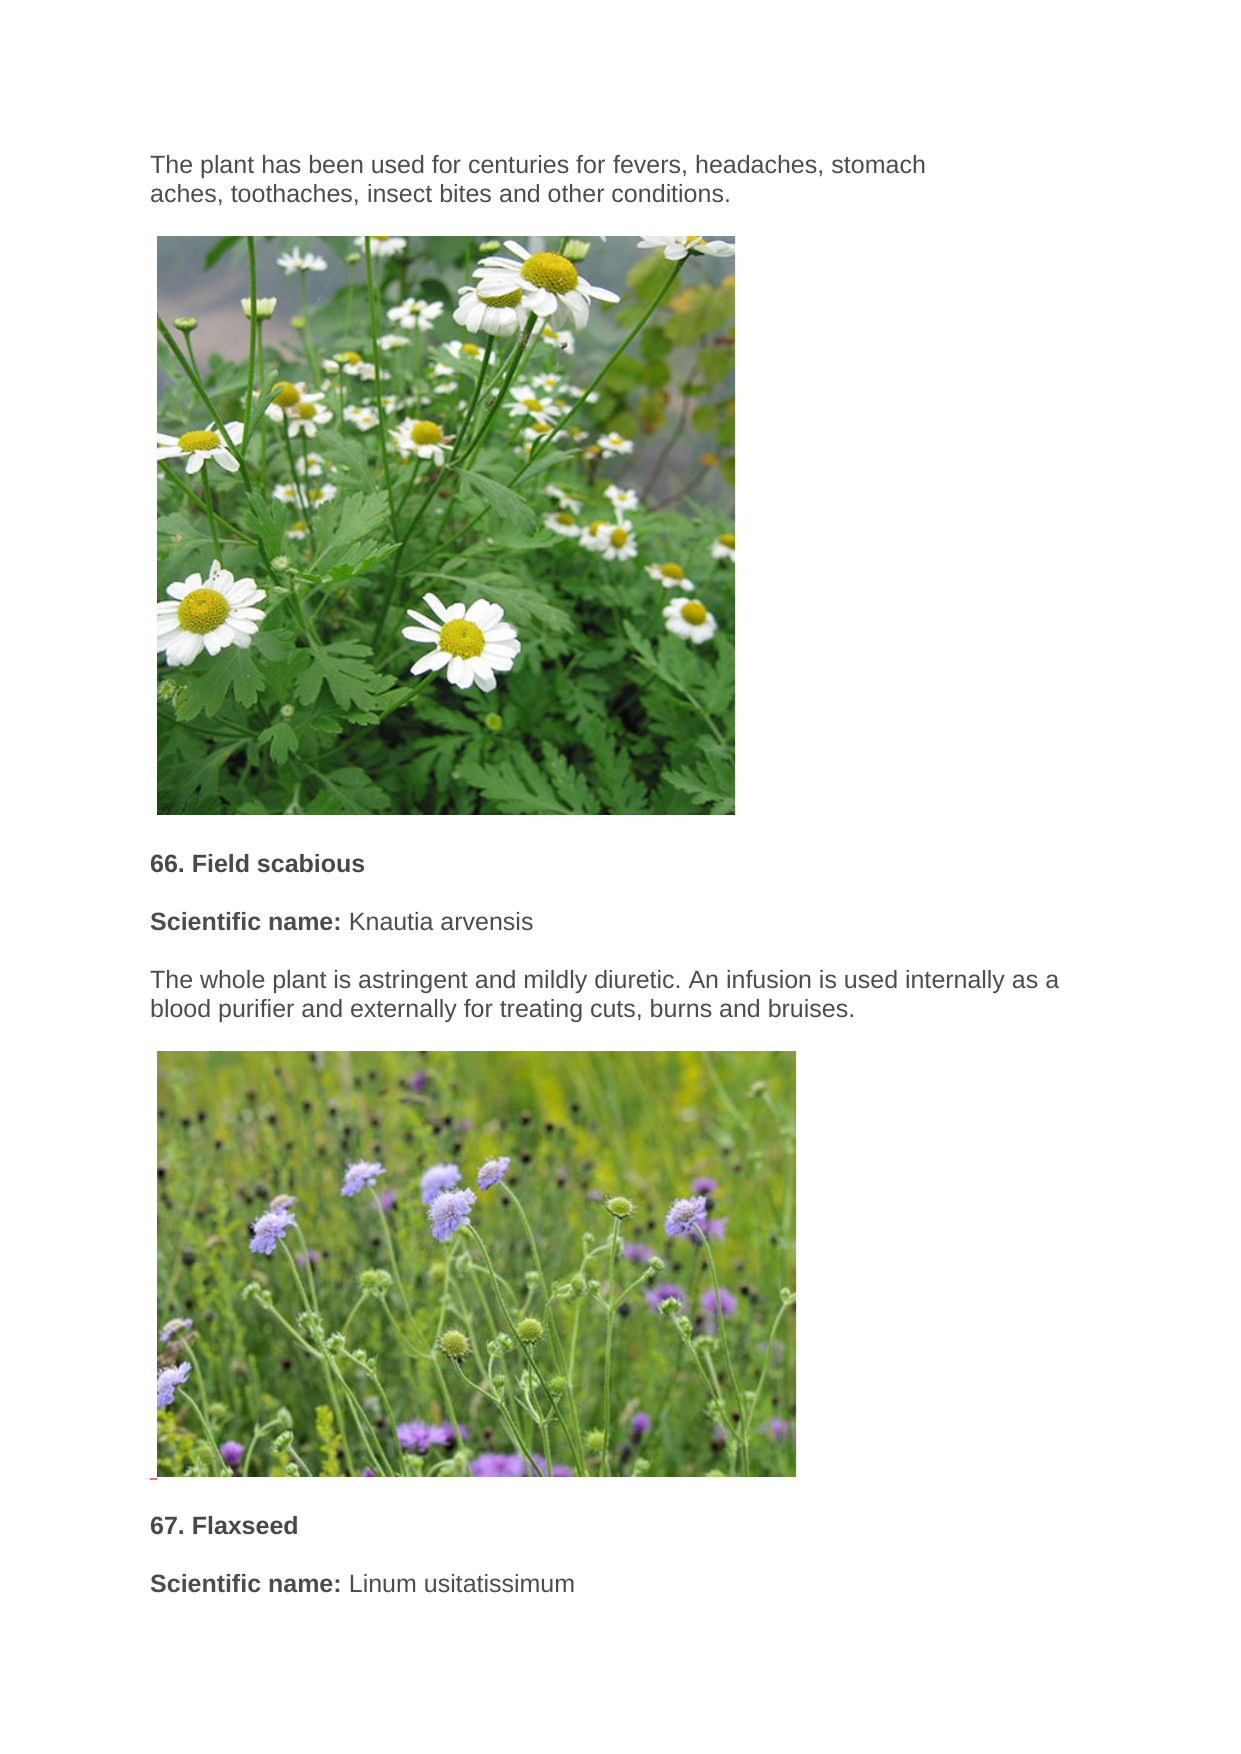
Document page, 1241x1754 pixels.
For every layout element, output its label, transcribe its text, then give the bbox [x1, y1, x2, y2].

text 67. Flaxseed [150, 1511, 1090, 1540]
text Scientific name: Linum usitatissimum [150, 1569, 1090, 1598]
text Scientific name: Knautia arvensis [150, 907, 1090, 936]
text The whole plant is astringent and mildly diuretic. An infusion is used internally as a blood purifier and externally for treating cuts, burns and bruises. [150, 965, 1090, 1023]
picture [157, 1051, 797, 1477]
text The plant has been used for centuries for fevers, headaches, stomach aches, toothaches, insect bites and other conditions. [150, 150, 1090, 207]
picture [157, 236, 735, 815]
text 66. Field scabious [150, 849, 1090, 878]
